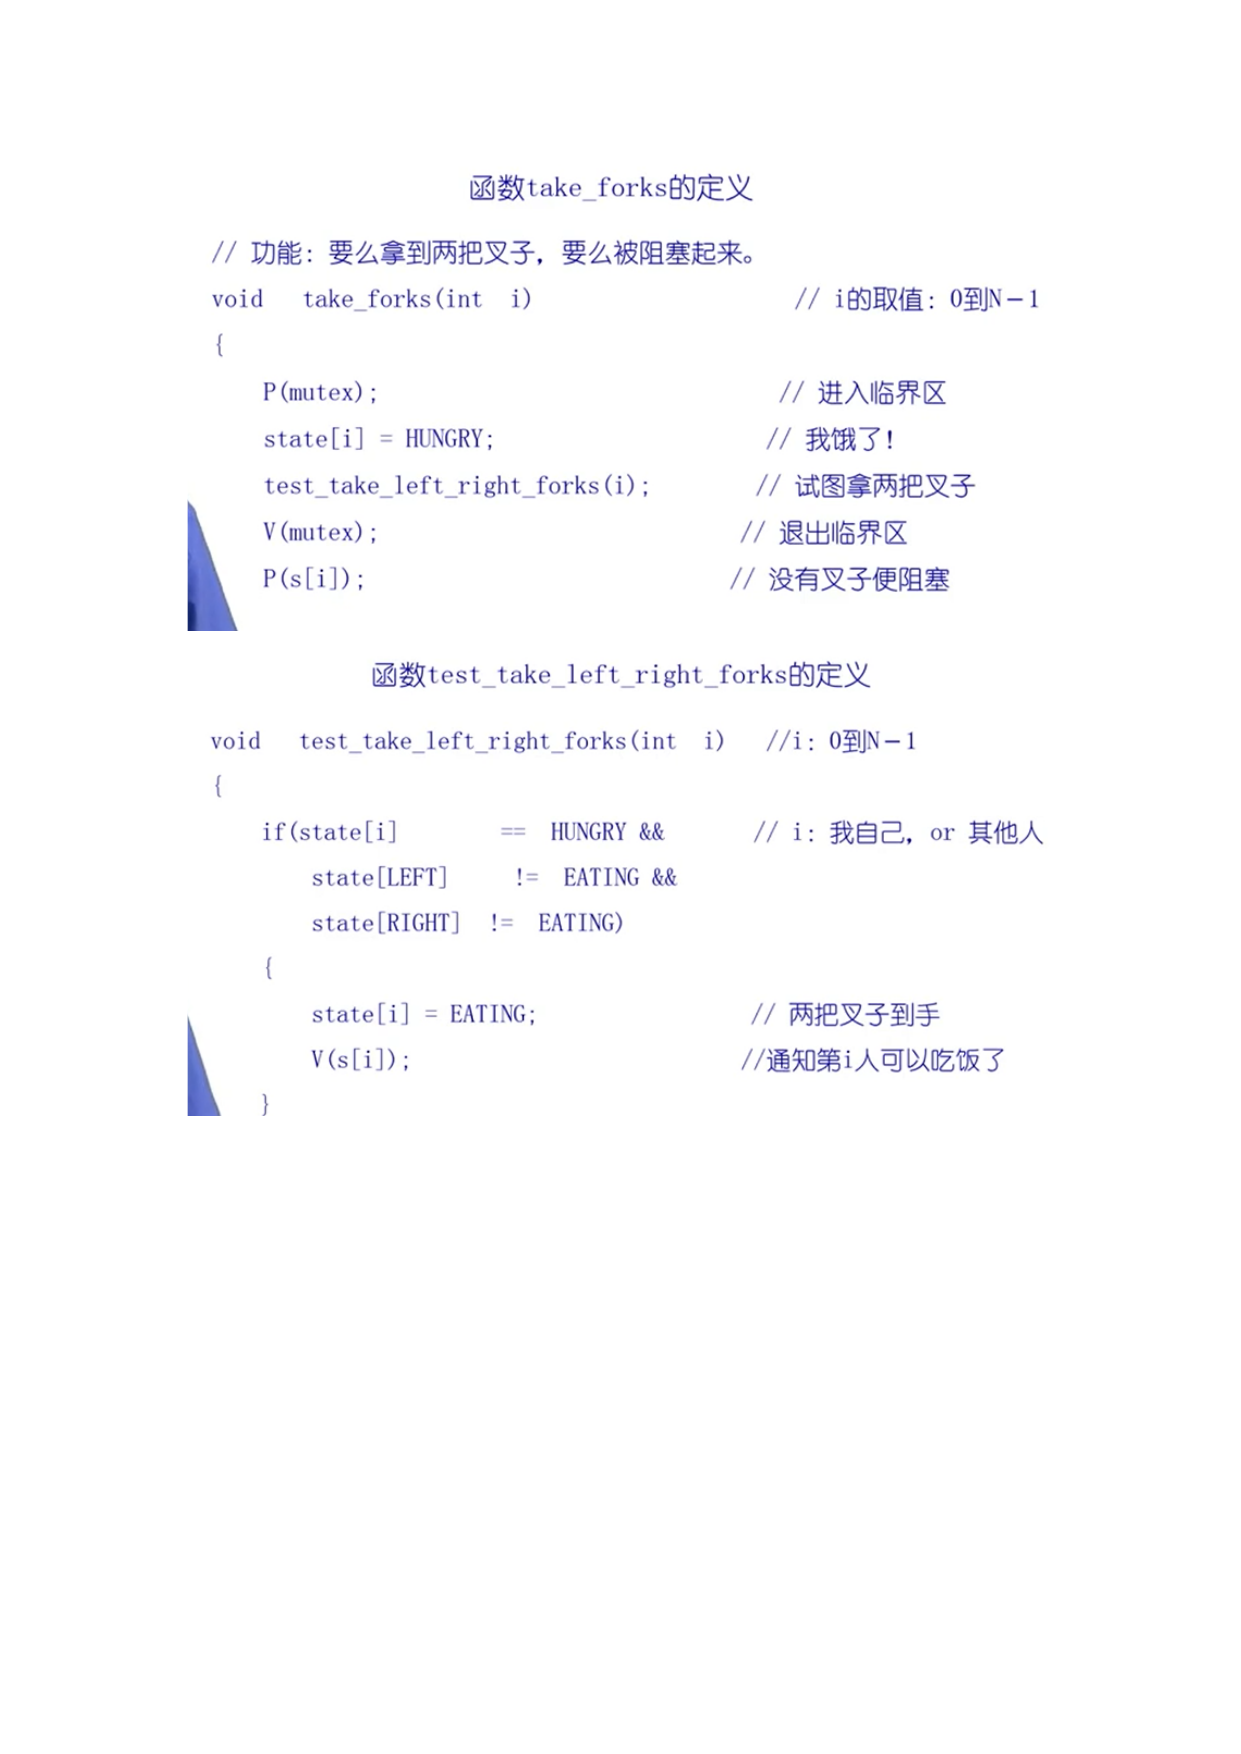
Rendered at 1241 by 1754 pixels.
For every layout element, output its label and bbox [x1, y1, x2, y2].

picture [187, 162, 1053, 631]
picture [187, 649, 1053, 1116]
